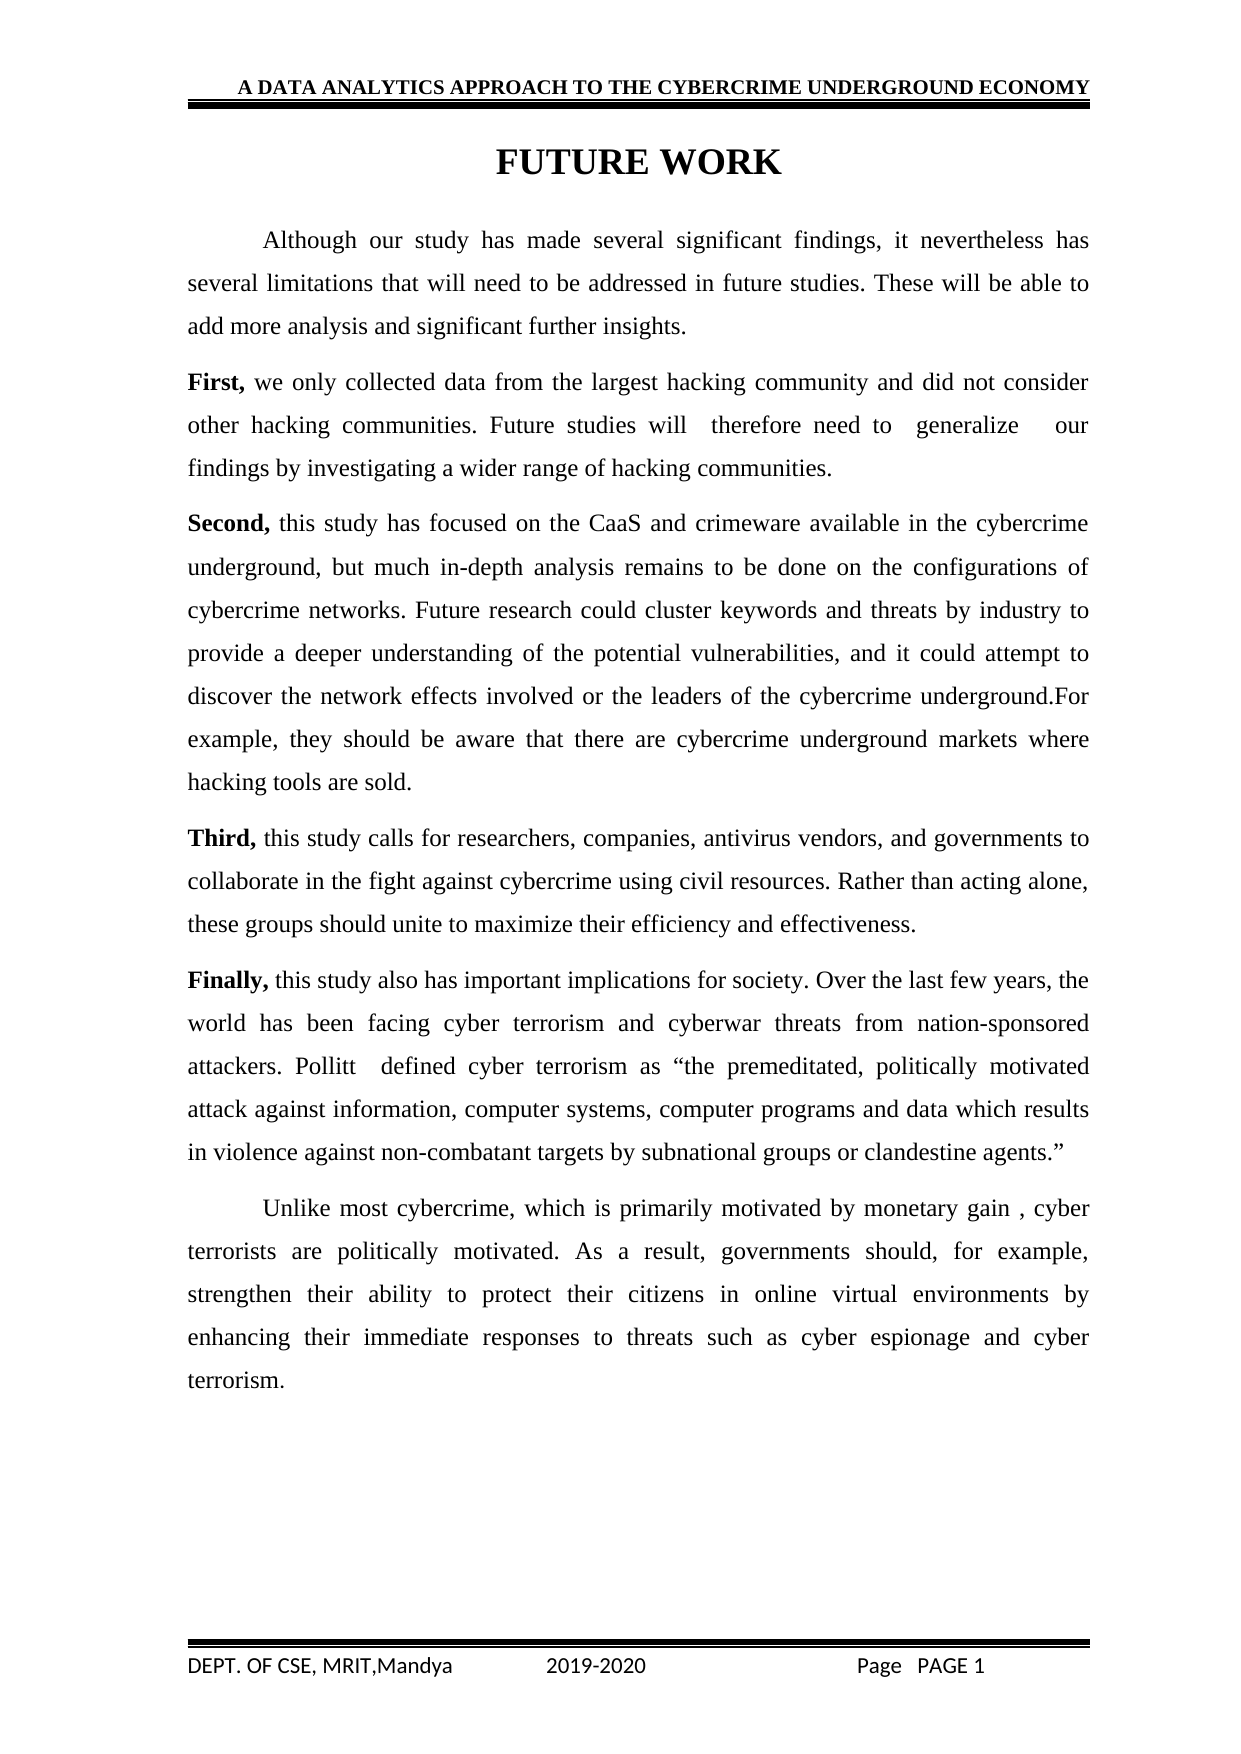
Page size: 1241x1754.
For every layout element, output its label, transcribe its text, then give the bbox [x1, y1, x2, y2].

text First, we only collected data from the largest hacking community and did not consider other hacking communities. Future studies will therefore need to generalize our findings by investigating a wider range of hacking communities. [187, 367, 1090, 482]
text Finally, this study also has important implications for society. Over the last few years, the world has been facing cyber terrorism and cyberwar threats from nation-sponsored attackers. Pollitt defined cyber terrorism as “the premeditated, politically motivated attack against information, computer systems, computer programs and data which results in violence against non-combatant targets by subnational groups or clandestine agents.” [187, 965, 1090, 1166]
text Second, this study has focused on the CaaS and crimeware available in the cybercrime underground, but much in-depth analysis remains to be done on the configurations of cybercrime networks. Future research could cluster keywords and threats by industry to provide a deeper understanding of the potential vulnerabilities, and it could attempt to discover the network effects involved or the leaders of the cybercrime underground.For example, they should be aware that there are cybercrime underground markets where hacking tools are sold. [187, 508, 1090, 796]
text Unlike most cybercrime, which is primarily motivated by monetary gain , cyber terrorists are politically motivated. As a result, governments should, for example, strengthen their ability to protect their citizens in online virtual environments by enhancing their immediate responses to threats such as cyber espionage and cyber terrorism. [187, 1193, 1090, 1394]
text FUTURE WORK [187, 139, 1090, 182]
text Third, this study calls for researchers, companies, antivirus vendors, and governments to collaborate in the fight against cybercrime using civil resources. Rather than acting alone, these groups should unite to maximize their efficiency and effectiveness. [187, 823, 1090, 938]
text Although our study has made several significant findings, it nevertheless has several limitations that will need to be addressed in future studies. These will be able to add more analysis and significant further insights. [187, 225, 1090, 340]
